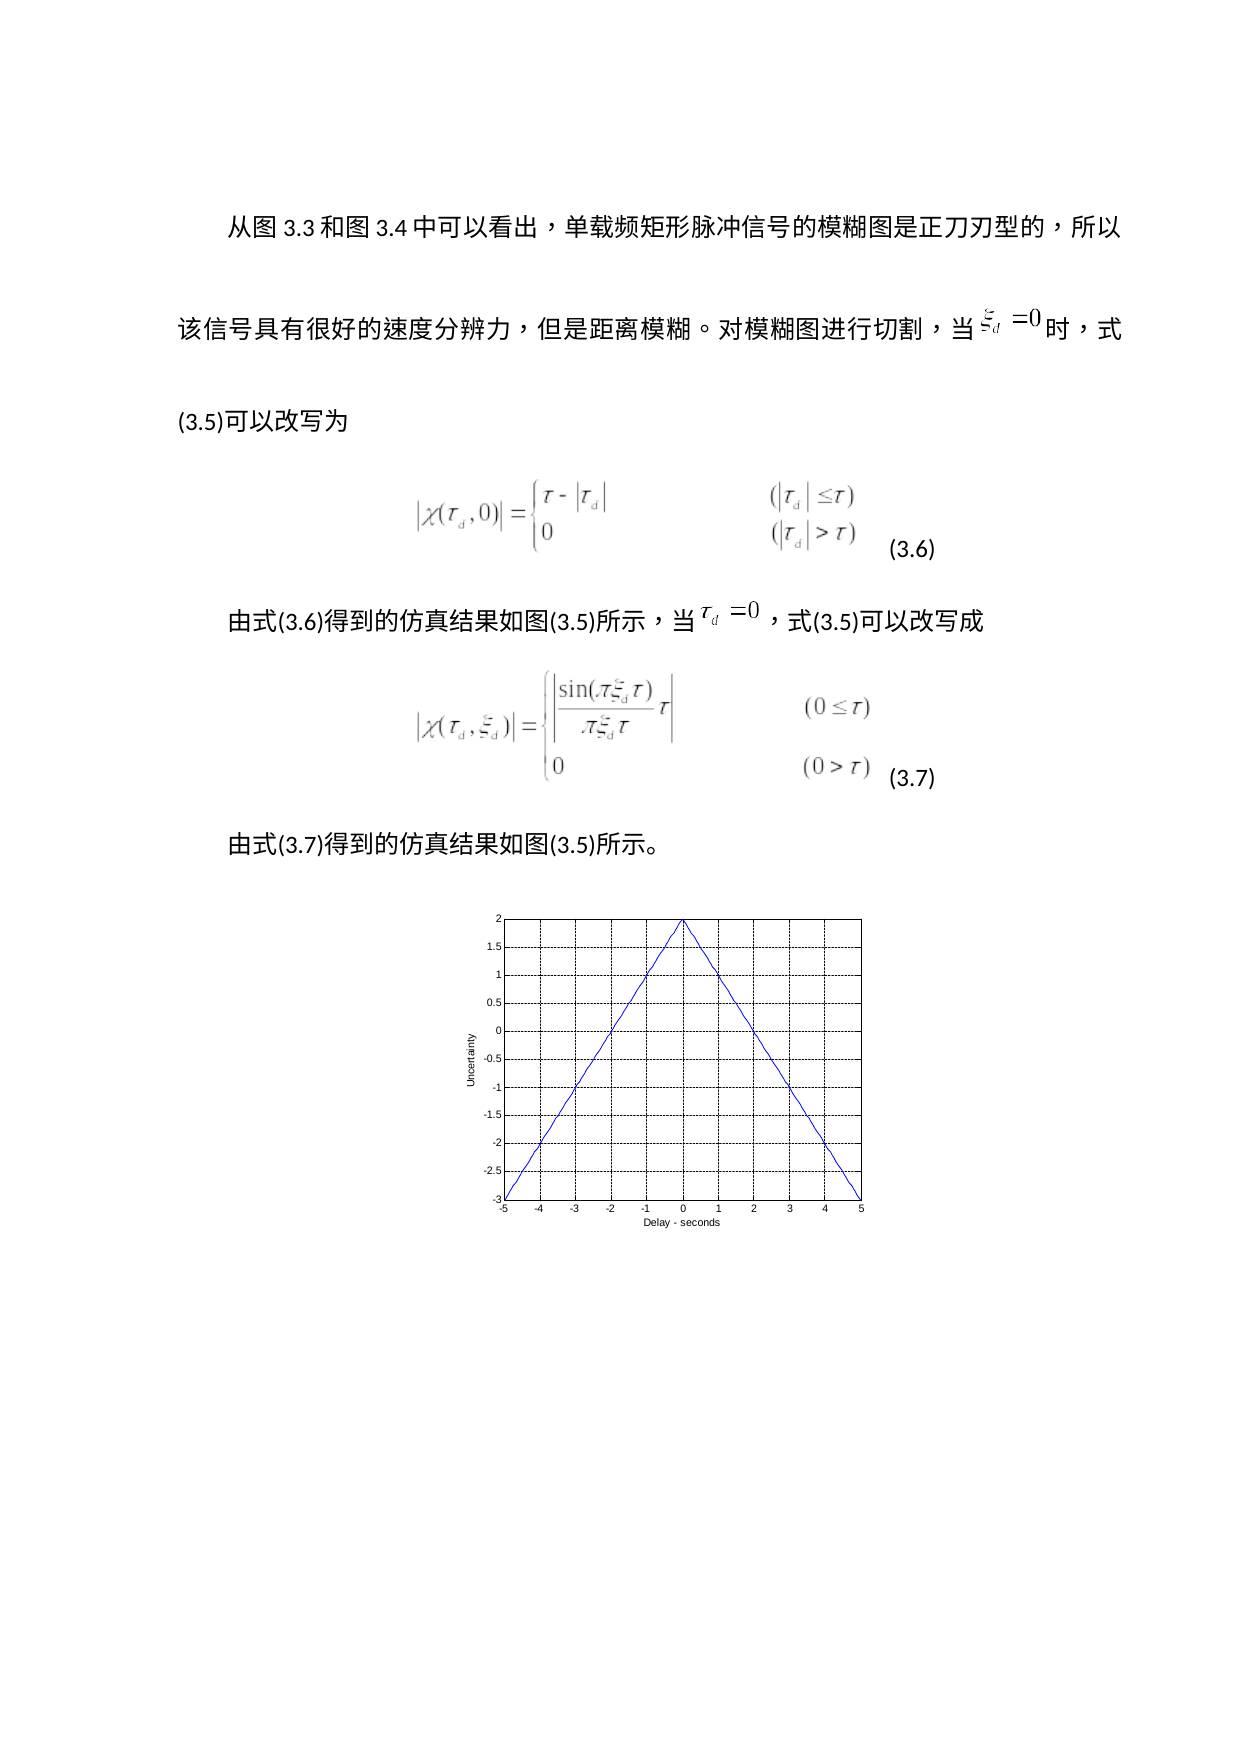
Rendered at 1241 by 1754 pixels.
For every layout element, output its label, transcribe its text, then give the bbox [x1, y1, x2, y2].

text 由式(3.6)得到的仿真结果如图(3.5)所示，当，式(3.5)可以改写成 [177, 583, 1122, 648]
text 由式(3.7)得到的仿真结果如图(3.5)所示。 [177, 810, 1122, 875]
text (3.7) [177, 664, 1122, 794]
text (3.6) [177, 470, 1122, 567]
text 从图3.3和图3.4中可以看出，单载频矩形脉冲信号的模糊图是正刀刃型的，所以该信号具有很好的速度分辨力，但是距离模糊。对模糊图进行切割，当时，式(3.5)可以改写为 [177, 193, 1122, 453]
